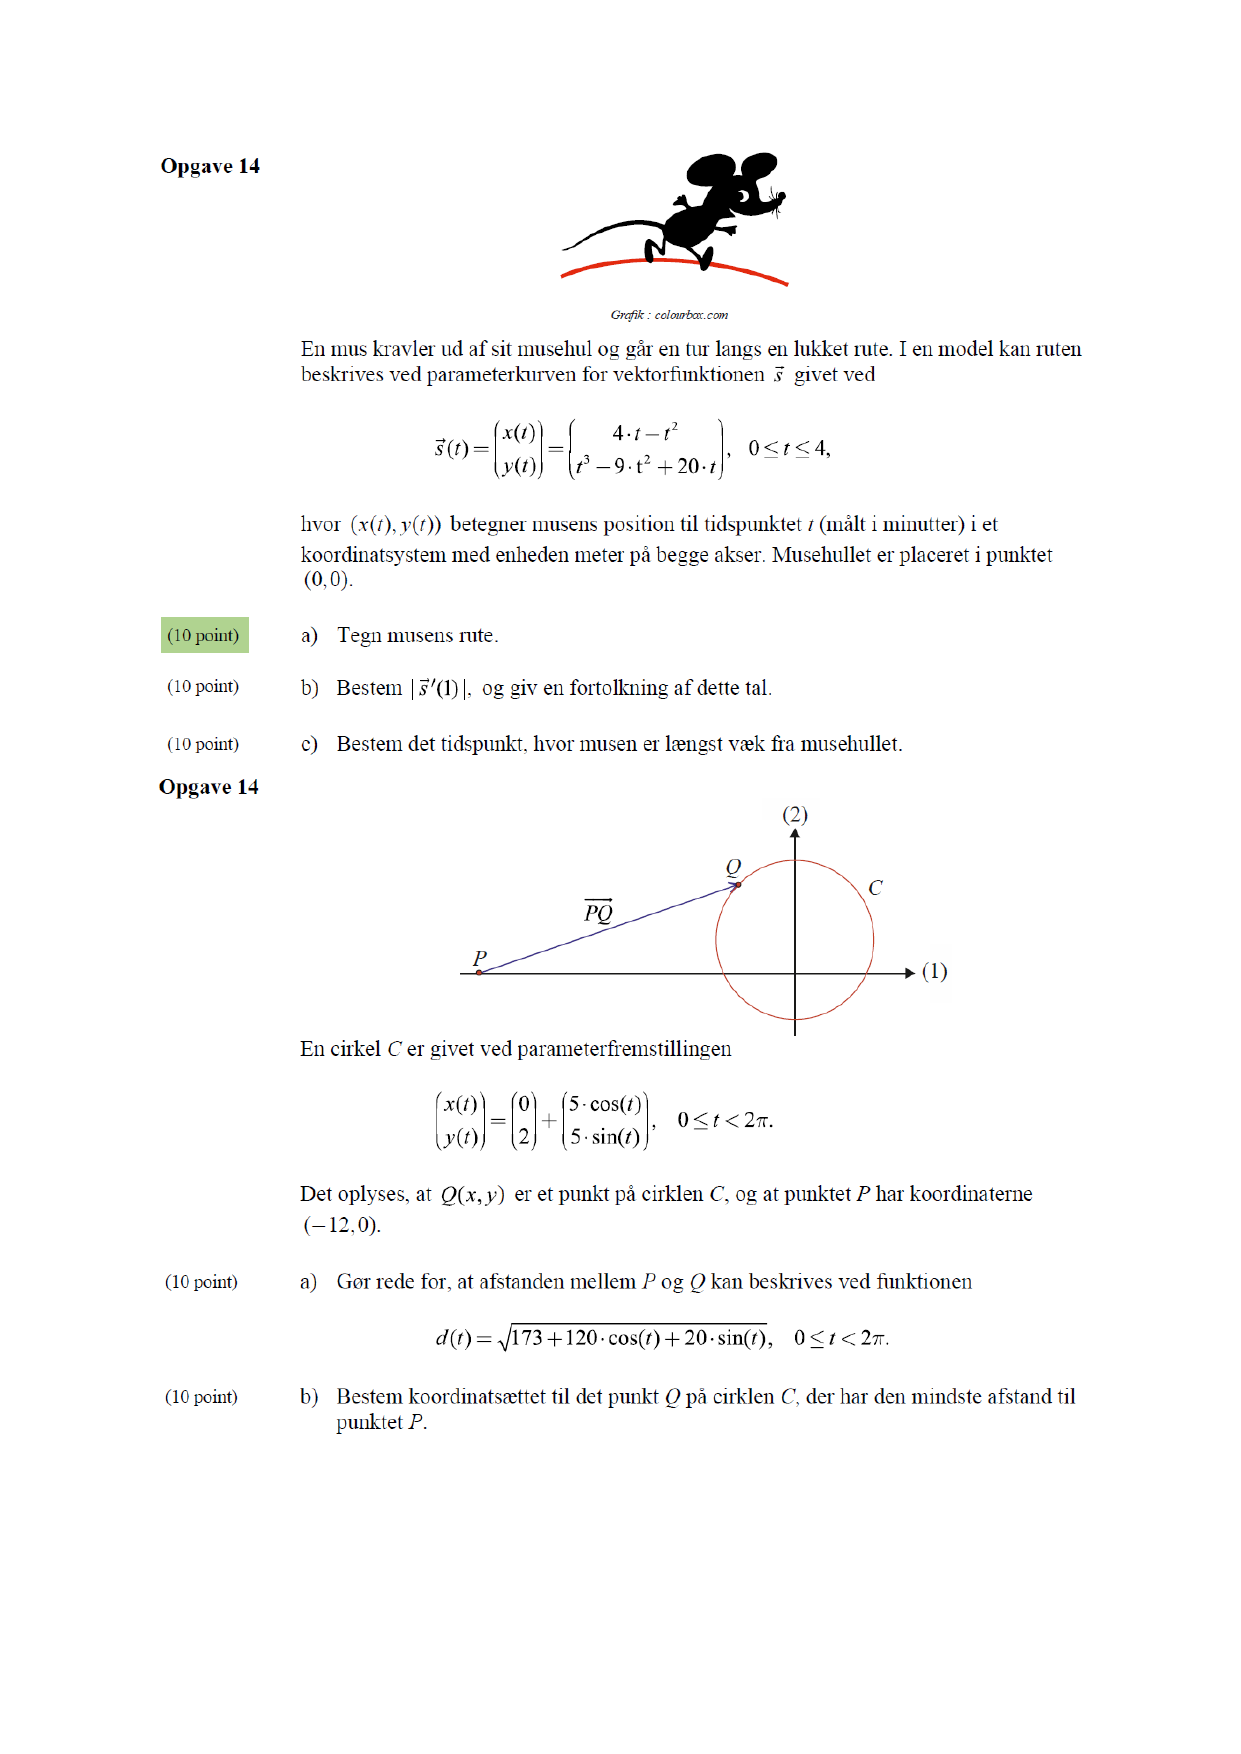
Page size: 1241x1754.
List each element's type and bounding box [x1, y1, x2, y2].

picture [150, 150, 1091, 767]
picture [150, 769, 1091, 1442]
